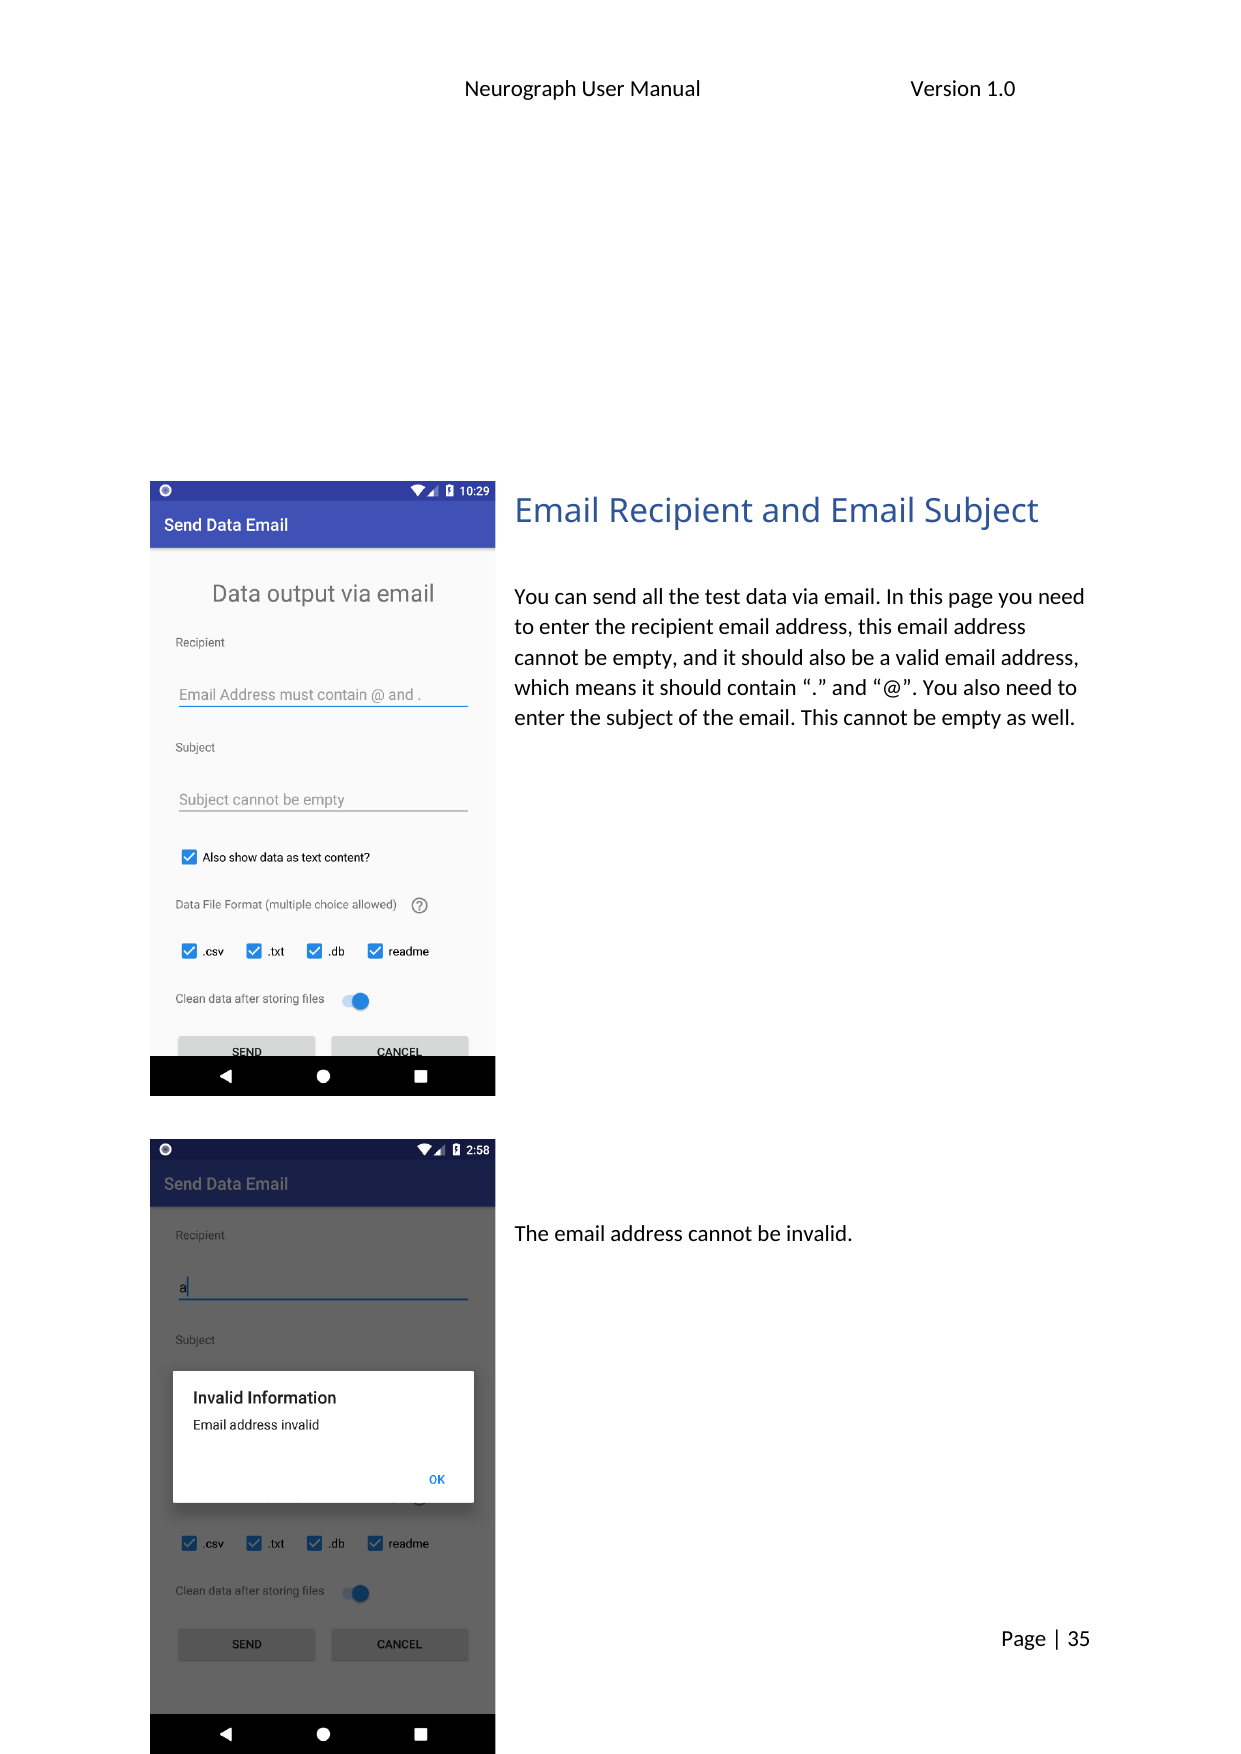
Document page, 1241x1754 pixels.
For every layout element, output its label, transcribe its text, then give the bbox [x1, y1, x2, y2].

picture [150, 1139, 496, 1754]
picture [150, 481, 496, 1096]
subtitle Email Recipient and Email Subject [496, 486, 1090, 532]
text You can send all the test data via email. In this page you need to enter the recipient email address, this email address cannot be empty, and it should also be a valid email address, which means it should contain “.” and “@”. You also need to enter the subject of the email. This cannot be empty as well. [496, 582, 1090, 731]
text The email address cannot be invalid. [496, 1219, 1090, 1247]
